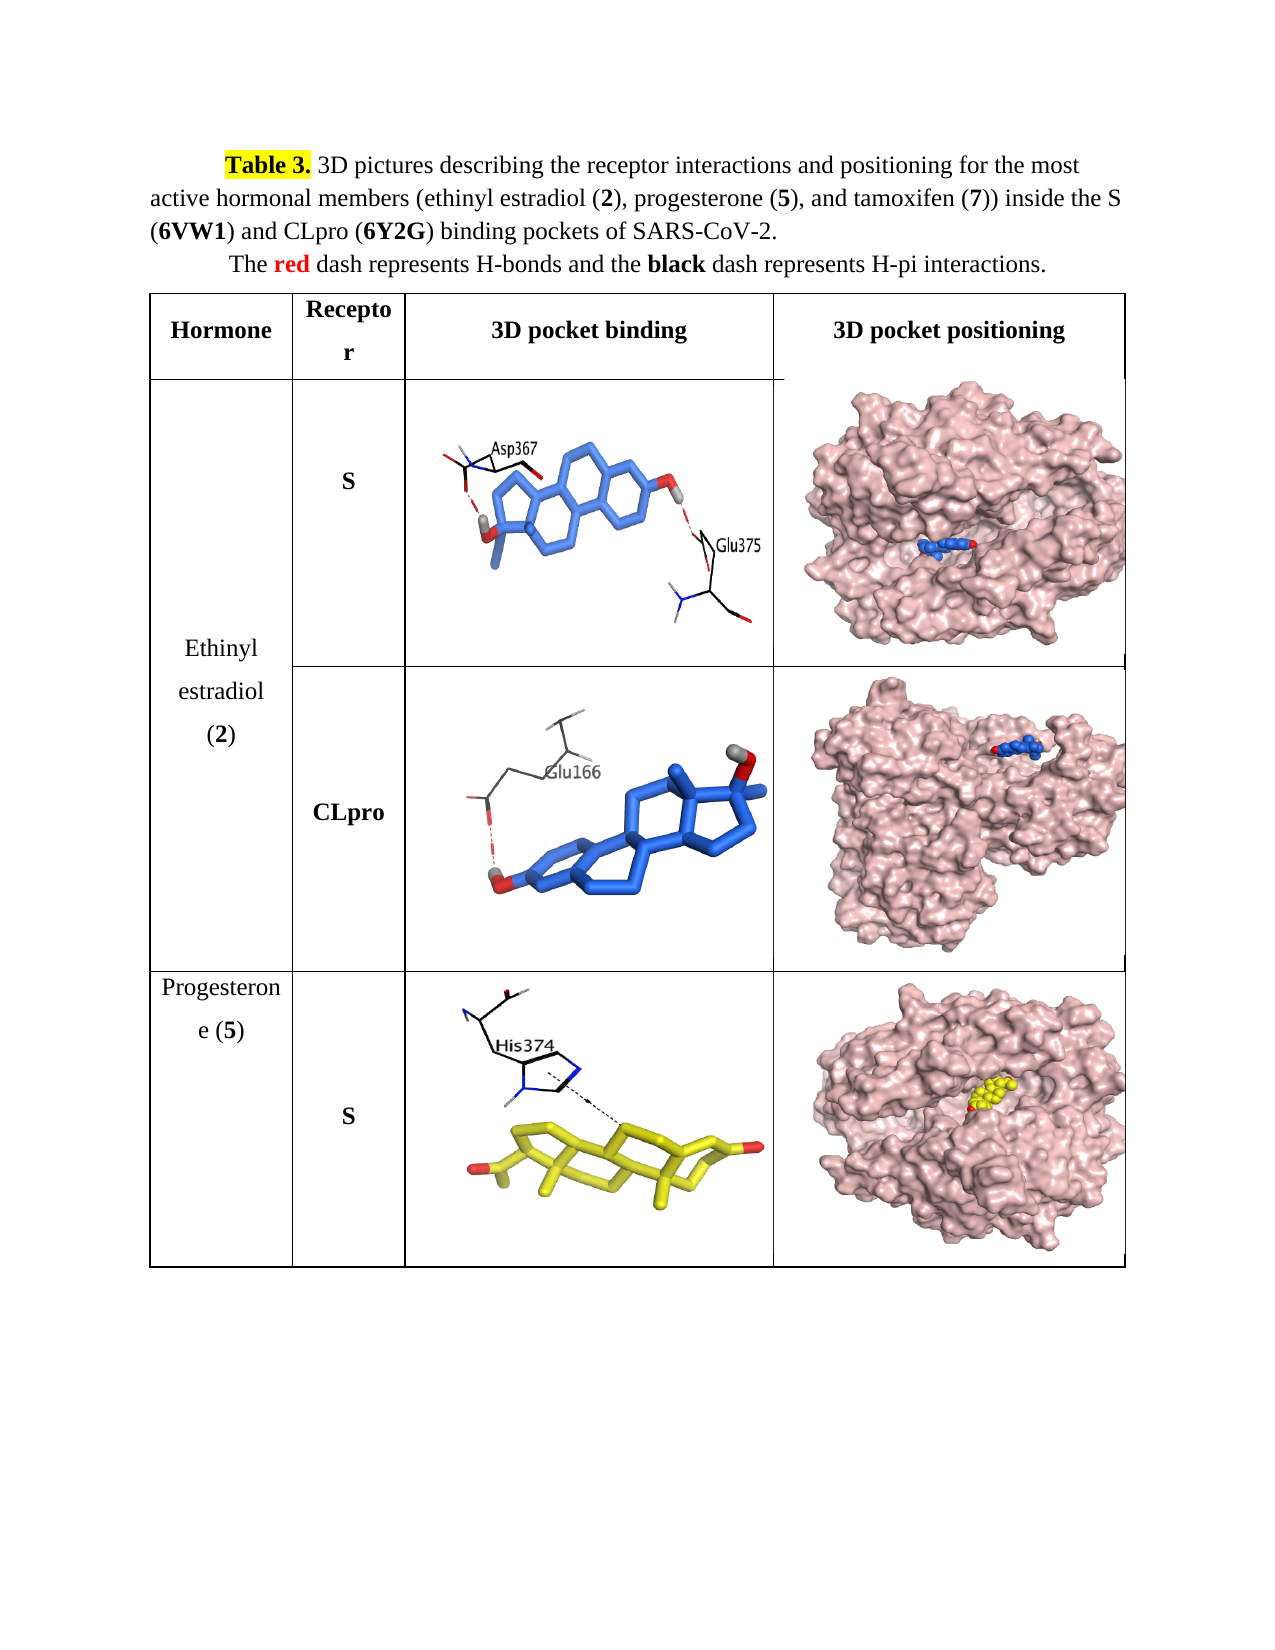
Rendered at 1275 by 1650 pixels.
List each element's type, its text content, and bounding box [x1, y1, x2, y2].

table_cell [406, 667, 773, 971]
picture [416, 972, 774, 1254]
picture [784, 670, 1125, 955]
table_cell [774, 380, 1124, 666]
picture [416, 667, 774, 958]
text The red dash represents H-bonds and the black dash represents H-pi interactions. [150, 249, 1125, 278]
text Table 3. 3D pictures describing the receptor interactions and positioning for the most active hormonal members (ethinyl estradiol (2), progesterone (5), and tamoxifen (7)) inside the S (6VW1) and CLpro (6Y2G) binding pockets of SARS-CoV-2. [150, 150, 1125, 245]
table_header Receptor [293, 294, 404, 379]
table_cell S [293, 380, 404, 666]
table_cell [774, 972, 1124, 1266]
table_cell [406, 380, 773, 666]
table_cell Progesterone (5) [151, 972, 292, 1266]
table_header 3D pocket binding [406, 294, 773, 379]
table_cell CLpro [293, 667, 404, 971]
picture [784, 379, 1125, 654]
table_header Hormone [151, 294, 292, 379]
table_cell Ethinyl estradiol (2) [151, 380, 292, 971]
picture [416, 386, 774, 647]
table_cell [406, 972, 773, 1266]
table_cell S [293, 972, 404, 1266]
table_header 3D pocket positioning [774, 294, 1124, 379]
picture [784, 972, 1125, 1254]
table_cell [774, 667, 1124, 971]
